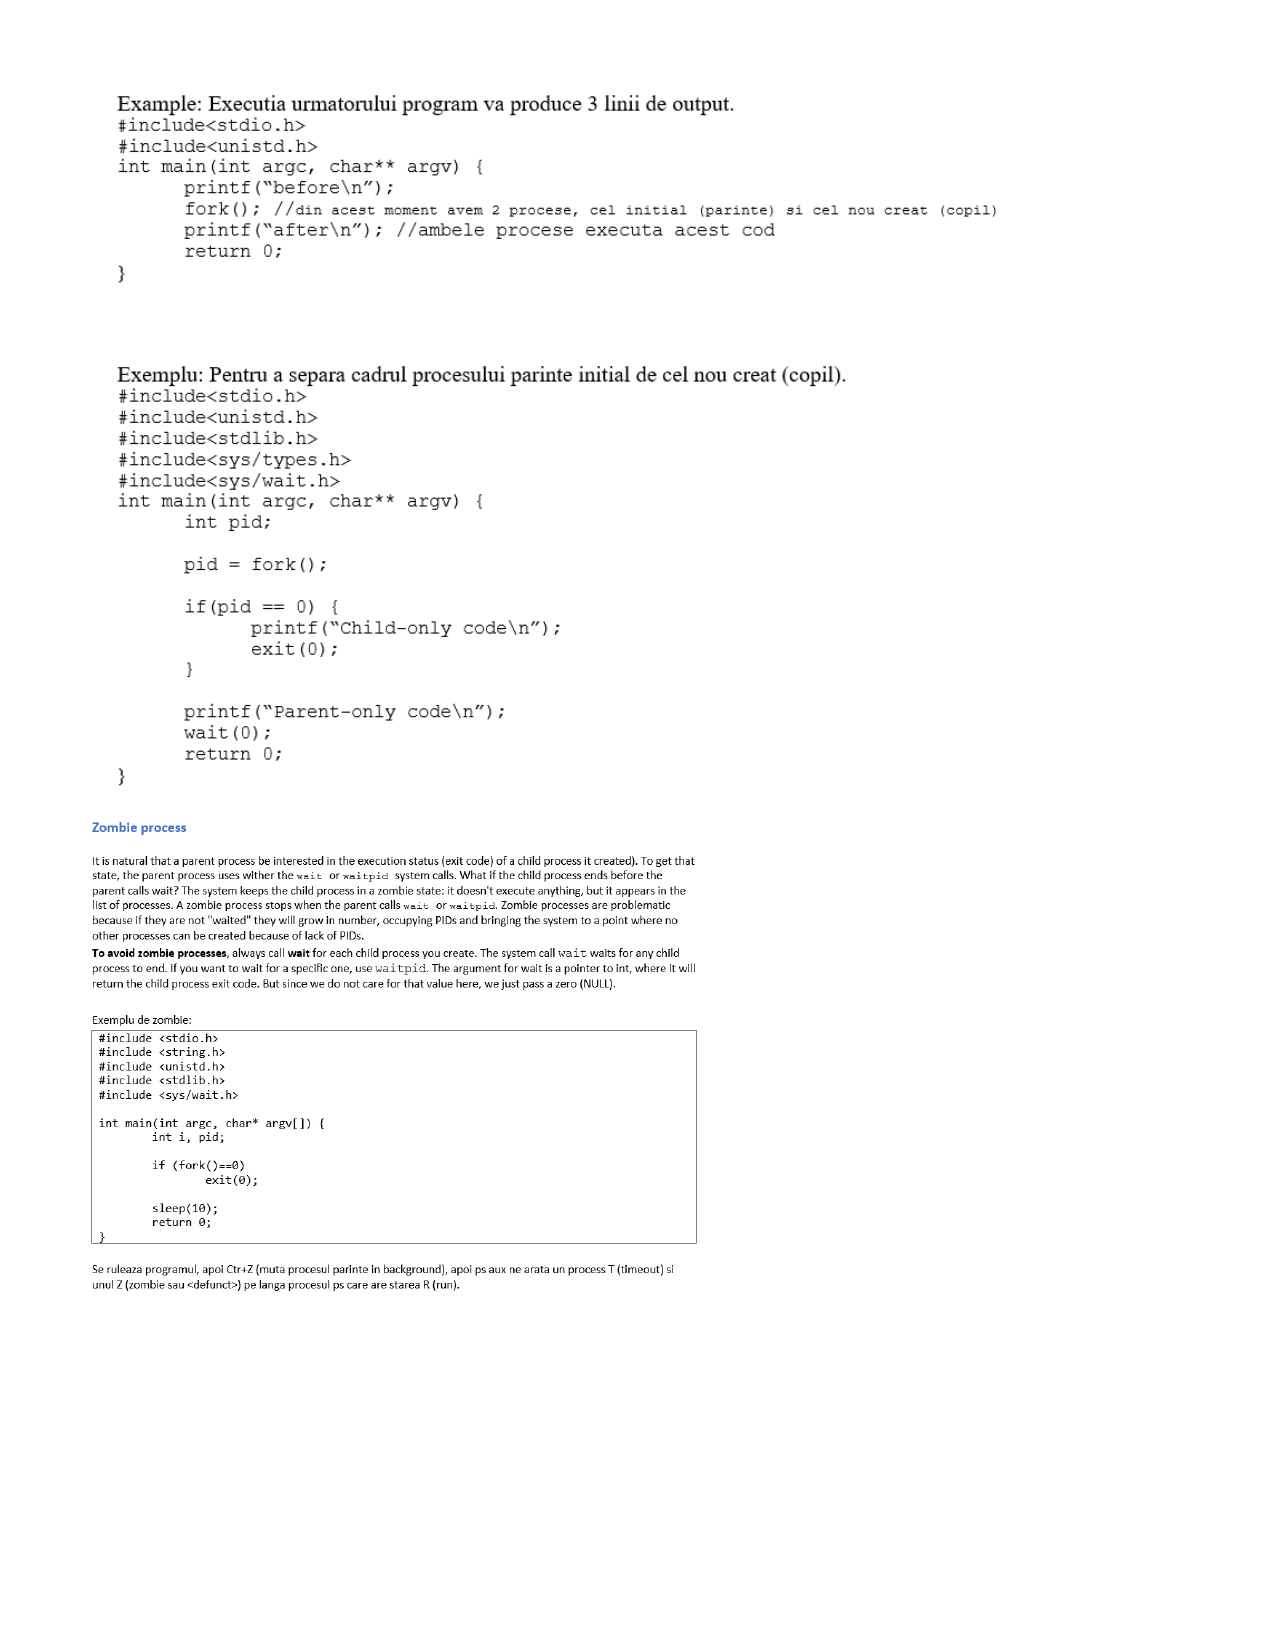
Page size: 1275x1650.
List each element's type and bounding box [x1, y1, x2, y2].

picture [75, 804, 729, 1294]
picture [75, 75, 1013, 802]
